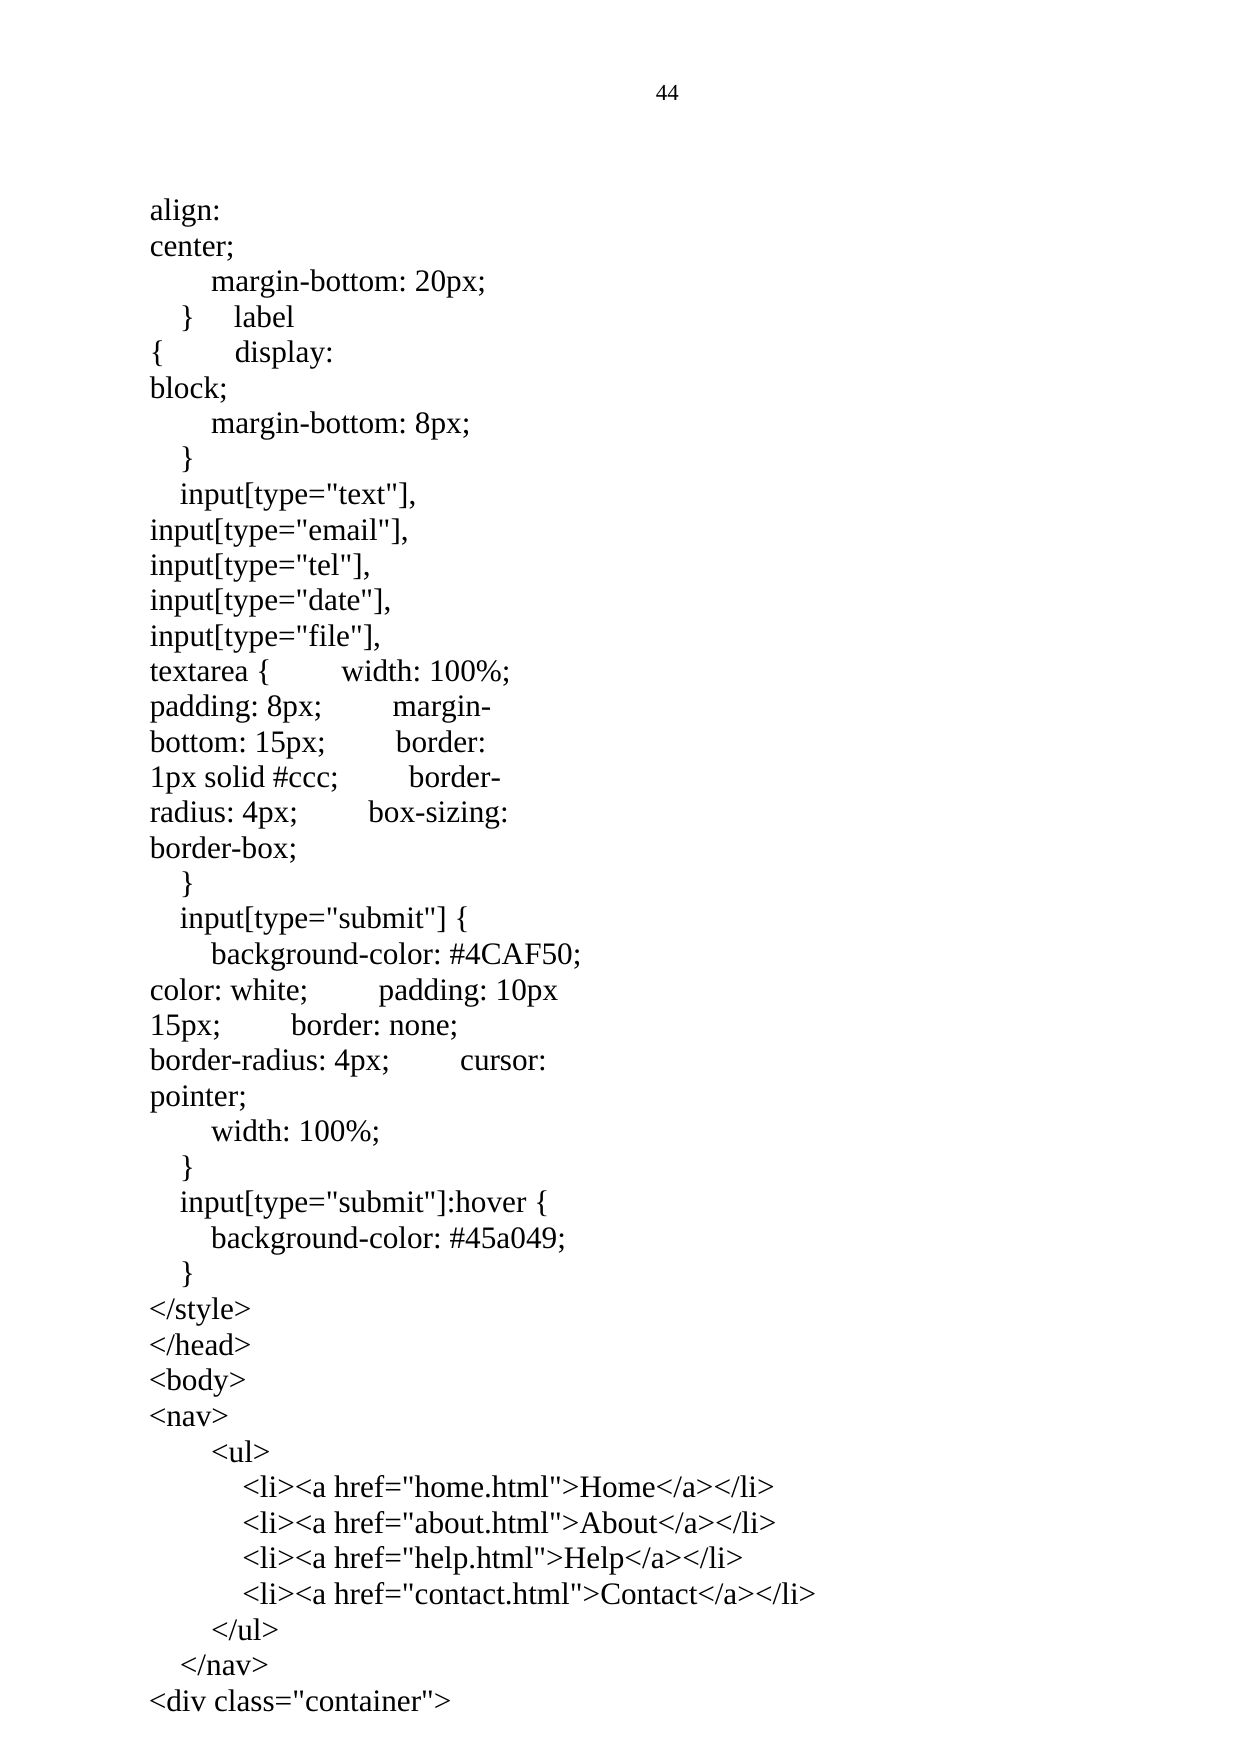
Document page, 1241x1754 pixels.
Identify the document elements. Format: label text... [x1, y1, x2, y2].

text <body> [148, 1363, 1182, 1398]
text background-color: #45a049; [148, 1220, 1182, 1255]
text </ul> [148, 1612, 1182, 1647]
text <li><a href="contact.html">Contact</a></li> [148, 1576, 1182, 1612]
text margin-bottom: 8px; [148, 405, 1182, 440]
text margin-bottom: 20px; [148, 263, 1182, 298]
text </nav> [148, 1648, 1182, 1683]
text <li><a href="help.html">Help</a></li> [148, 1541, 1182, 1576]
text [148, 192, 266, 263]
text width: 100%; [148, 1113, 1182, 1148]
text } [148, 865, 1182, 900]
text } label { display: block; [148, 299, 405, 405]
text </style> [148, 1291, 1182, 1327]
text <li><a href="about.html">About</a></li> [148, 1505, 1182, 1540]
text <nav> [148, 1398, 1182, 1433]
text <div class="container"> [148, 1683, 1182, 1718]
text input[type="submit"] { [148, 901, 1182, 936]
text input[type="submit"]:hover { [148, 1184, 1182, 1220]
text } [148, 441, 1182, 476]
text input[type="text"], input[type="email"], input[type="tel"], input[type="date"], input[type="file"], textarea { width: 100%; padding: 8px; margin-bottom: 15px; border: 1px solid #ccc; border-radius: 4px; box-sizing: border-box; [148, 476, 516, 865]
text <li><a href="home.html">Home</a></li> [148, 1469, 1182, 1505]
text background-color: #4CAF50; color: white; padding: 10px 15px; border: none; border-radius: 4px; cursor: pointer; [148, 936, 591, 1113]
text <ul> [148, 1434, 1182, 1469]
text } [148, 1149, 1182, 1184]
text </head> [148, 1327, 1182, 1362]
text } [148, 1256, 1182, 1291]
